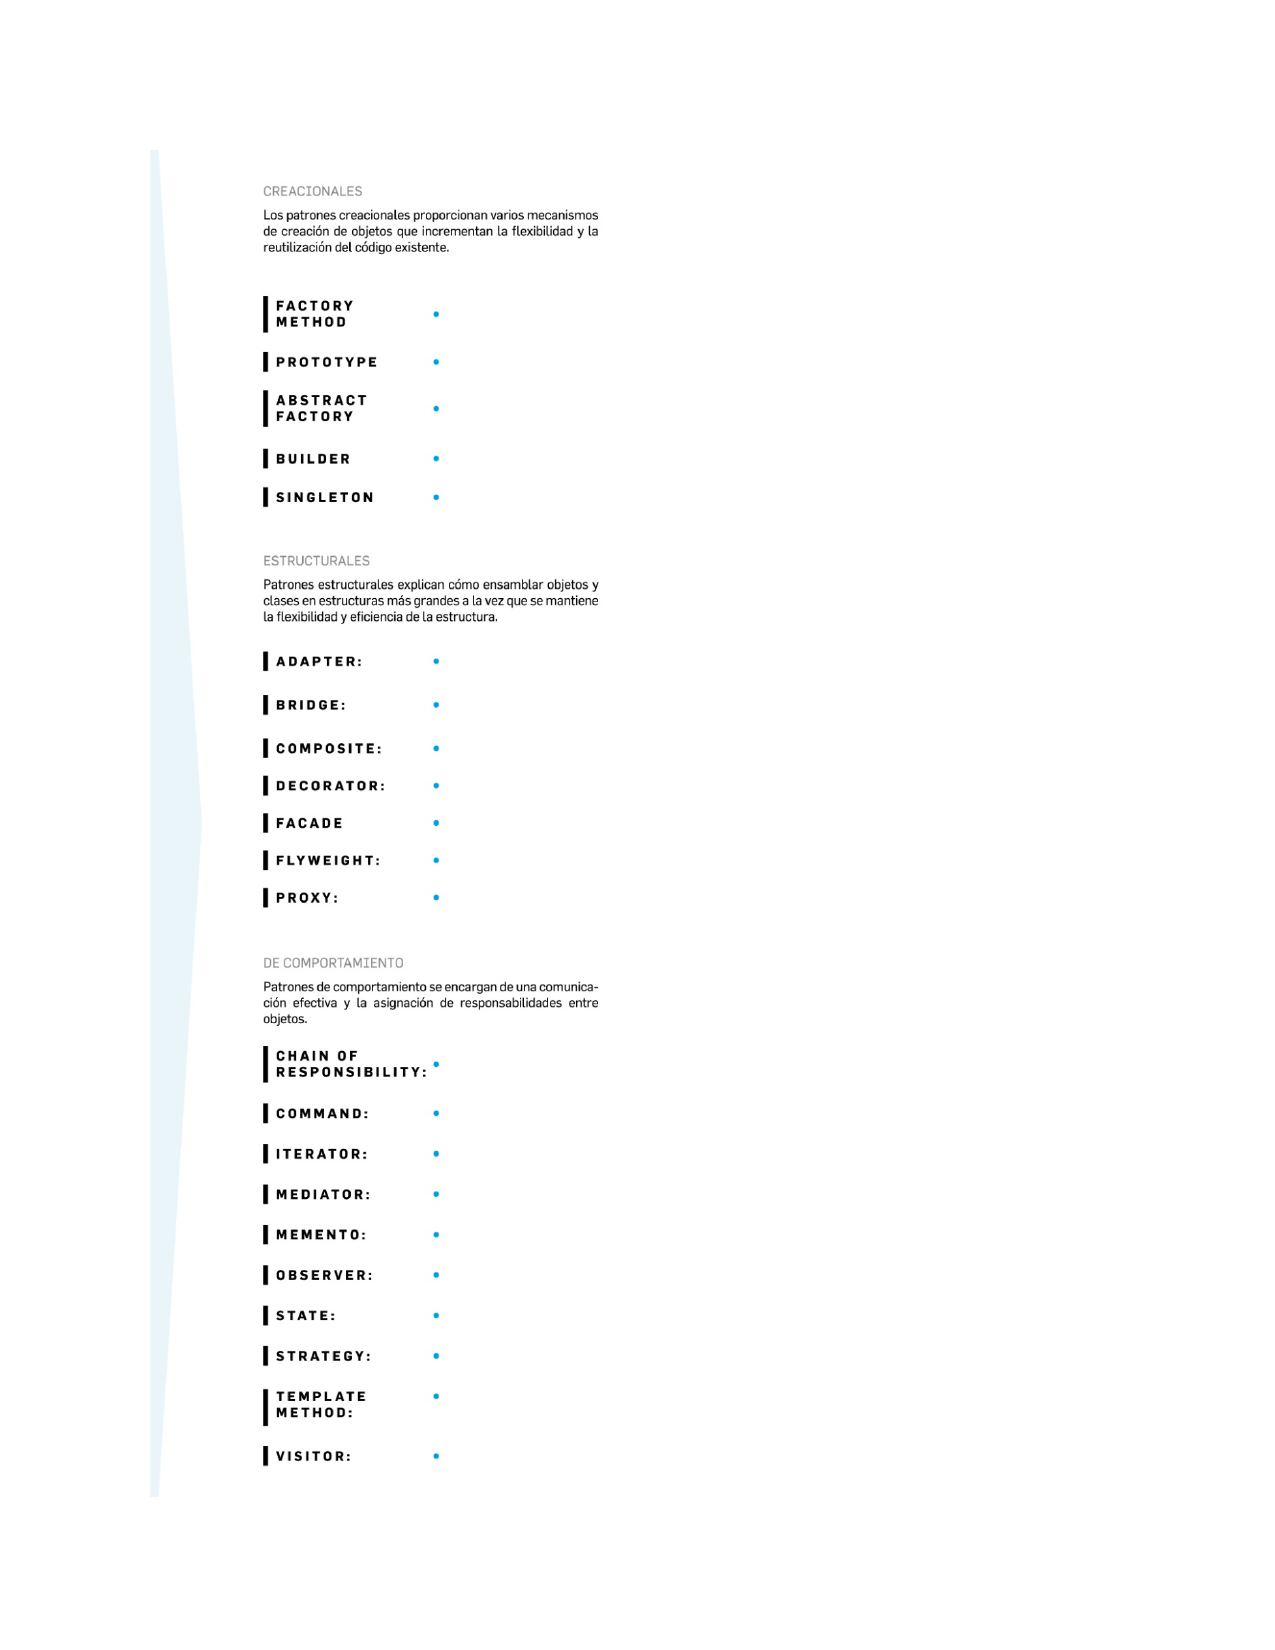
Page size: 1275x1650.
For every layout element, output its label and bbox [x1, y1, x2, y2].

picture [150, 150, 946, 1497]
